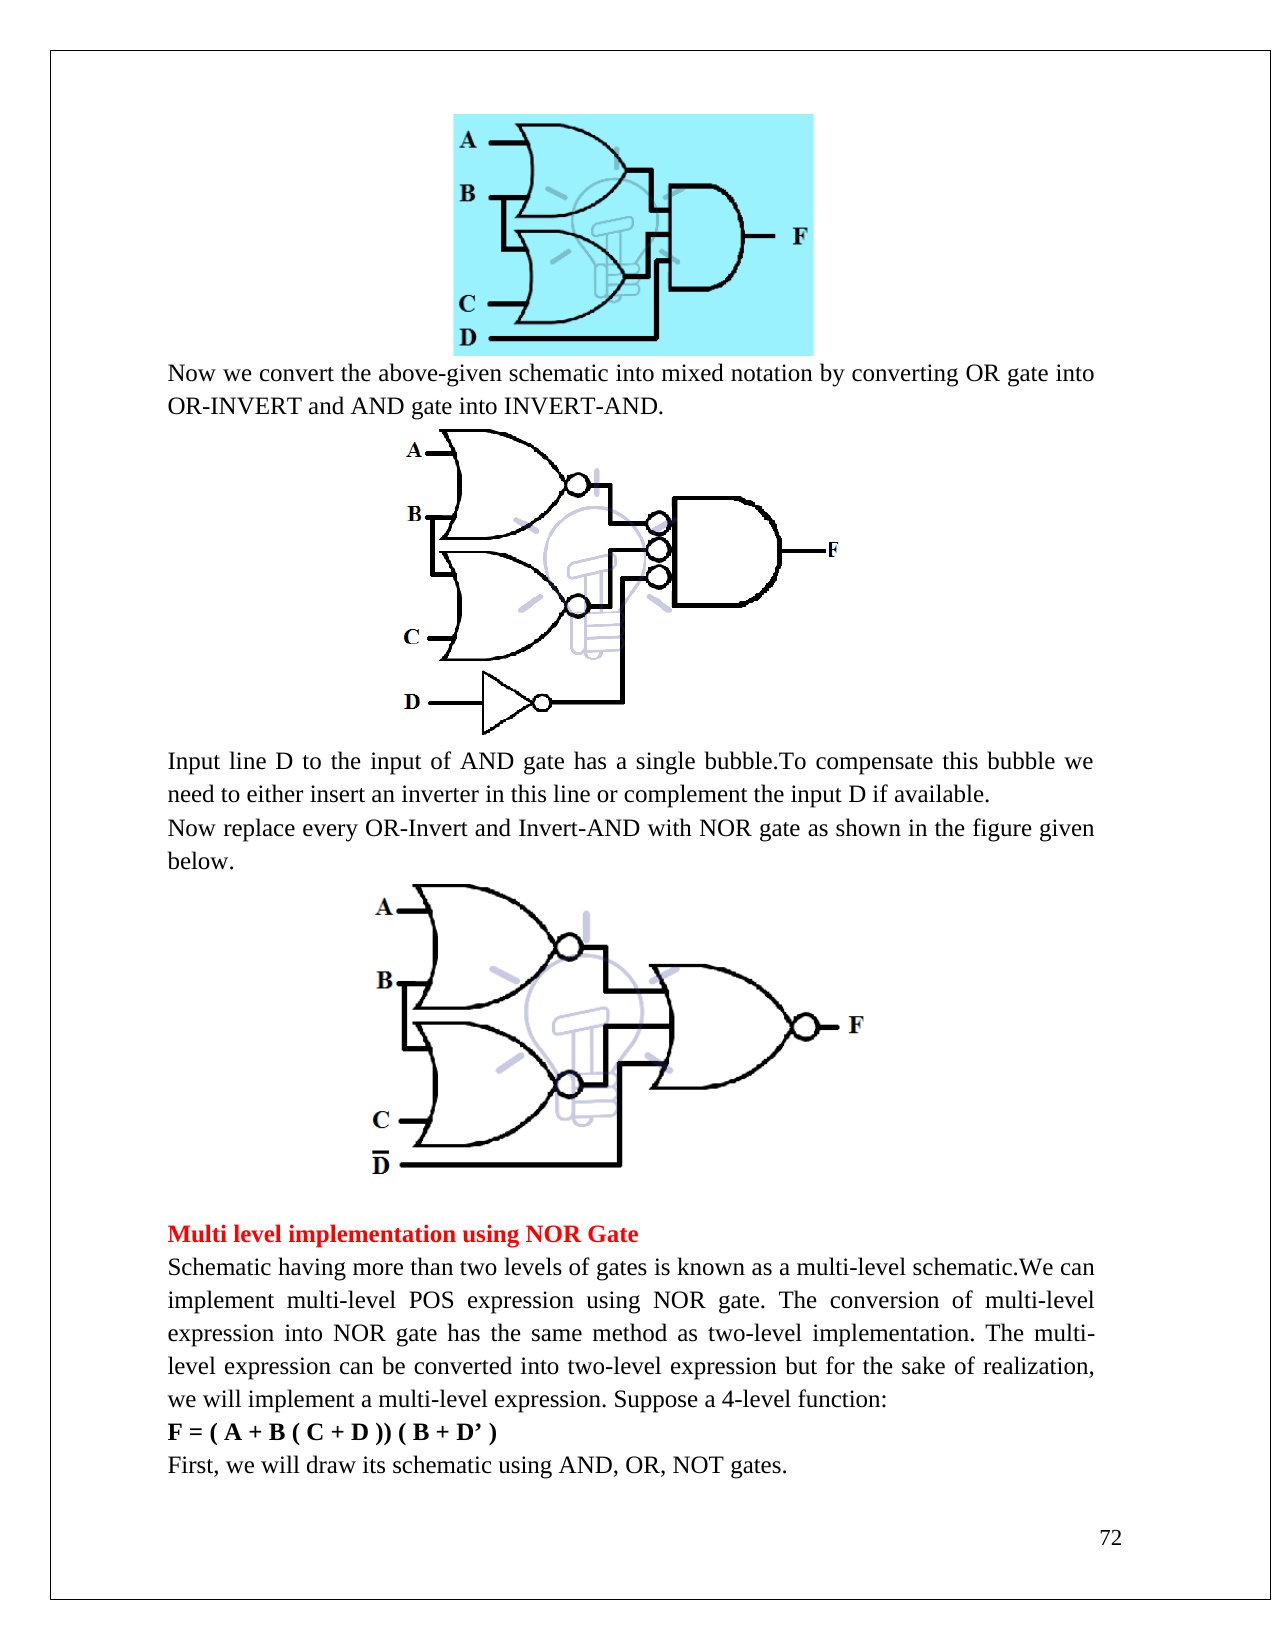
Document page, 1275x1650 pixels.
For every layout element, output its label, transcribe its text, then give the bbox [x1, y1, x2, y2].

text First, we will draw its schematic using AND, OR, NOT gates. [167, 1450, 1270, 1479]
text Now we convert the above-given schematic into mixed notation by converting OR gate into OR-INVERT and AND gate into INVERT-AND. [167, 358, 1095, 420]
text F = ( A + B ( C + D )) ( B + D’ ) [167, 1417, 1270, 1446]
picture [372, 884, 864, 1174]
picture [403, 429, 839, 735]
picture [453, 114, 814, 356]
text Schematic having more than two levels of gates is known as a multi-level schematic.We can implement multi-level POS expression using NOR gate. The conversion of multi-level expression into NOR gate has the same method as two-level implementation. The multi- level expression can be converted into two-level expression but for the sake of realization, we will implement a multi-level expression. Suppose a 4-level function: [167, 1252, 1096, 1413]
subtitle Multi level implementation using NOR Gate [167, 1219, 1270, 1248]
text Now replace every OR-Invert and Invert-AND with NOR gate as shown in the figure given below. [167, 813, 1096, 874]
